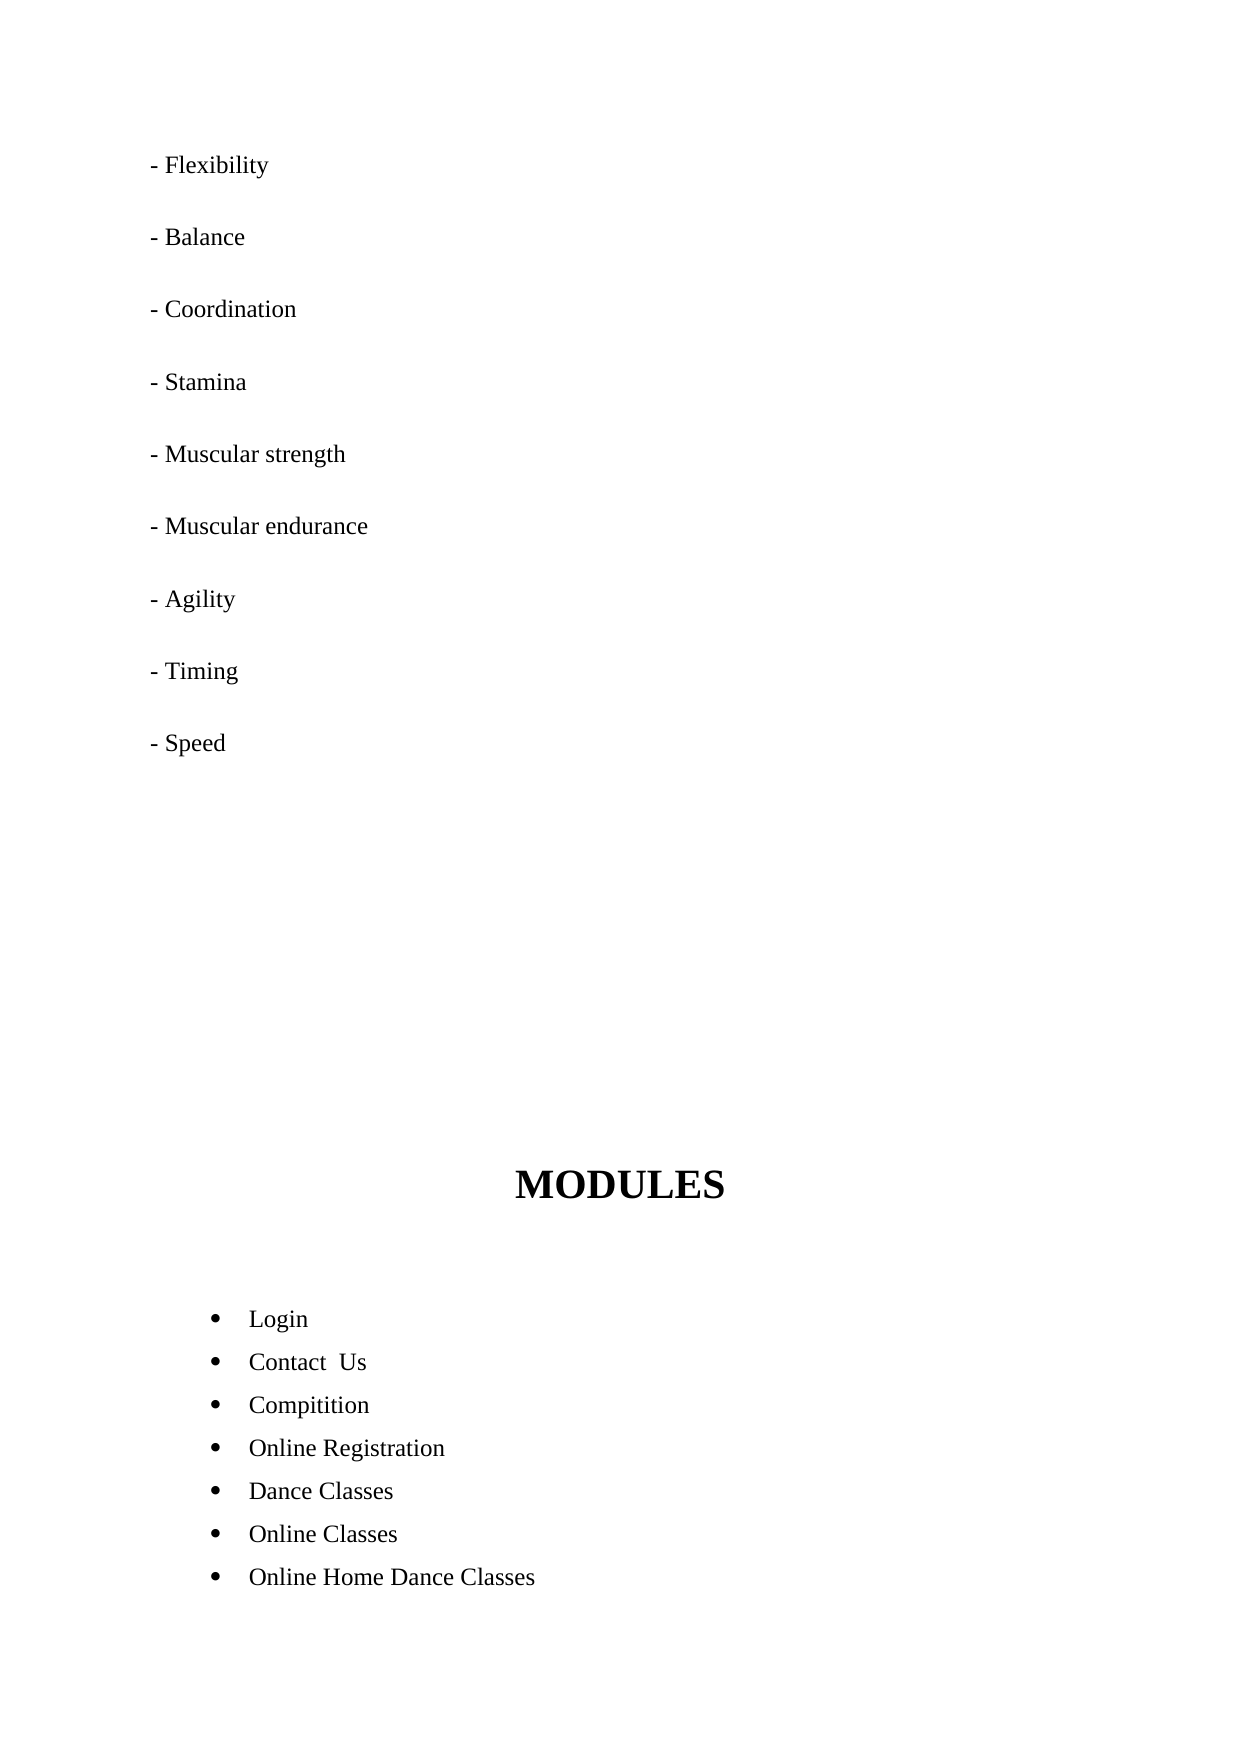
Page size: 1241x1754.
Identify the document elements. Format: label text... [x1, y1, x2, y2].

text - Coordination [150, 294, 1090, 323]
text MODULES [150, 1160, 1090, 1208]
list Compitition [211, 1390, 1090, 1419]
text - Timing [150, 656, 1090, 685]
list Login [211, 1304, 1090, 1332]
text - Speed [150, 728, 1090, 757]
list Dance Classes [211, 1476, 1090, 1505]
text - Flexibility [150, 150, 1090, 179]
text - Muscular endurance [150, 511, 1090, 540]
list Online Classes [211, 1519, 1090, 1548]
list Online Home Dance Classes [211, 1562, 1090, 1591]
text - Balance [150, 222, 1090, 251]
text - Agility [150, 584, 1090, 612]
text - Stamina [150, 367, 1090, 396]
list Online Registration [211, 1433, 1090, 1462]
text - Muscular strength [150, 439, 1090, 468]
list Contact Us [211, 1347, 1090, 1376]
